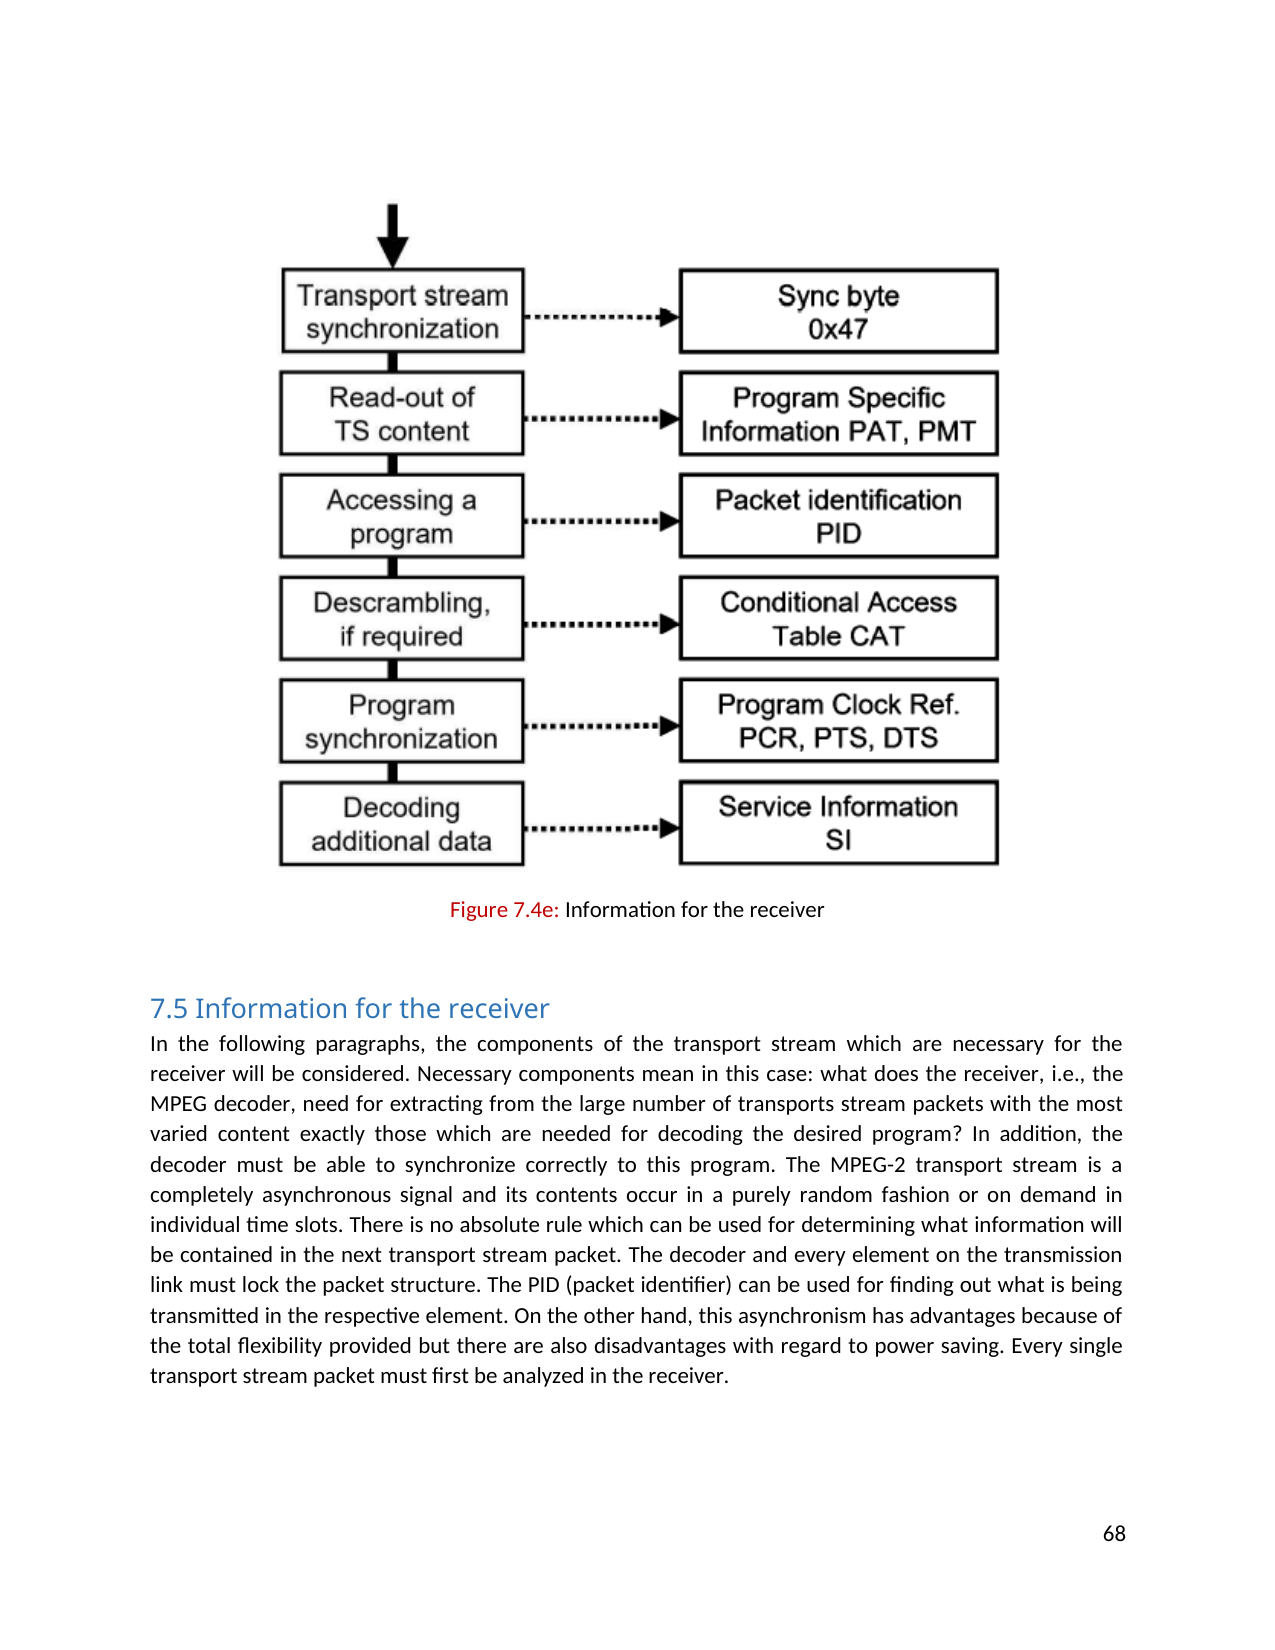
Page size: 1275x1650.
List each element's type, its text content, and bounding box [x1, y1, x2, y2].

subtitle 7.5 Information for the receiver [150, 989, 1125, 1026]
text In the following paragraphs, the components of the transport stream which are necessary for the receiver will be considered. Necessary components mean in this case: what does the receiver, i.e., the MPEG decoder, need for extracting from the large number of transports stream packets with the most varied content exactly those which are needed for decoding the desired program? In addition, the decoder must be able to synchronize correctly to this program. The MPEG-2 transport stream is a completely asynchronous signal and its contents occur in a purely random fashion or on demand in individual time slots. There is no absolute rule which can be used for determining what information will be contained in the next transport stream packet. The decoder and every element on the transmission link must lock the packet structure. The PID (packet identifier) can be used for finding out what is being transmitted in the respective element. On the other hand, this asynchronism has advantages because of the total flexibility provided but there are also disadvantages with regard to power saving. Every single transport stream packet must first be analyzed in the receiver. [150, 1029, 1125, 1389]
text Figure 7.4e: Information for the receiver [150, 895, 1125, 923]
